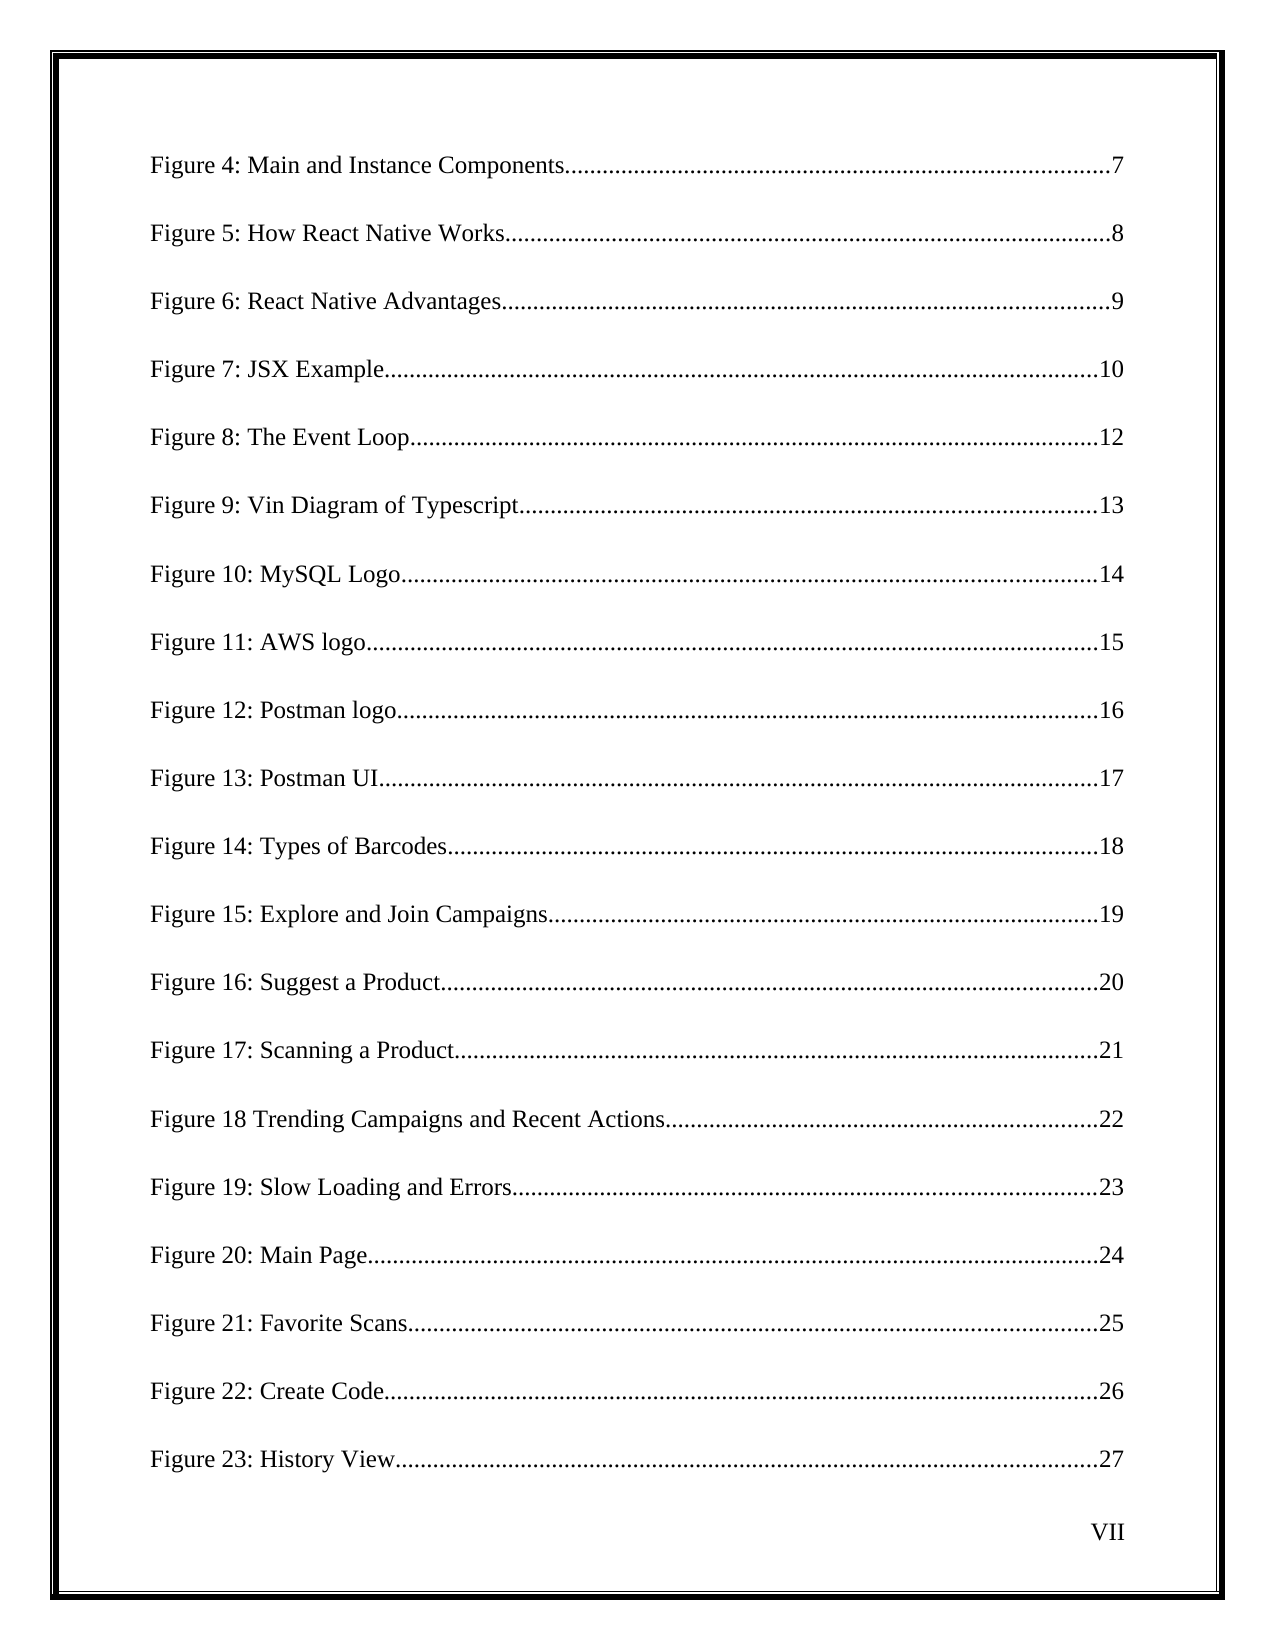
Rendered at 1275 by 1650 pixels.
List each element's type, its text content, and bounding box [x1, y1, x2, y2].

text Figure 8: The Event Loop 12 [150, 422, 1125, 451]
text Figure 9: Vin Diagram of Typescript 13 [150, 491, 1125, 519]
text Figure 10: MySQL Logo 14 [150, 559, 1125, 587]
text Figure 22: Create Code 26 [150, 1376, 1125, 1405]
text Figure 7: JSX Example 10 [150, 354, 1125, 383]
text Figure 21: Favorite Scans 25 [150, 1308, 1125, 1337]
text Figure 18 Trending Campaigns and Recent Actions 22 [150, 1104, 1125, 1132]
text Figure 6: React Native Advantages 9 [150, 286, 1125, 315]
text Figure 17: Scanning a Product 21 [150, 1036, 1125, 1064]
text Figure 16: Suggest a Product 20 [150, 967, 1125, 996]
text Figure 14: Types of Barcodes 18 [150, 831, 1125, 860]
text Figure 12: Postman logo 16 [150, 695, 1125, 724]
text Figure 20: Main Page 24 [150, 1240, 1125, 1269]
text Figure 15: Explore and Join Campaigns 19 [150, 899, 1125, 928]
text Figure 5: How React Native Works 8 [150, 218, 1125, 247]
text Figure 11: AWS logo 15 [150, 627, 1125, 656]
text Figure 13: Postman UI 17 [150, 763, 1125, 792]
text Figure 19: Slow Loading and Errors 23 [150, 1172, 1125, 1201]
text Figure 23: History View 27 [150, 1444, 1125, 1473]
text Figure 4: Main and Instance Components. 7 [150, 150, 1125, 179]
